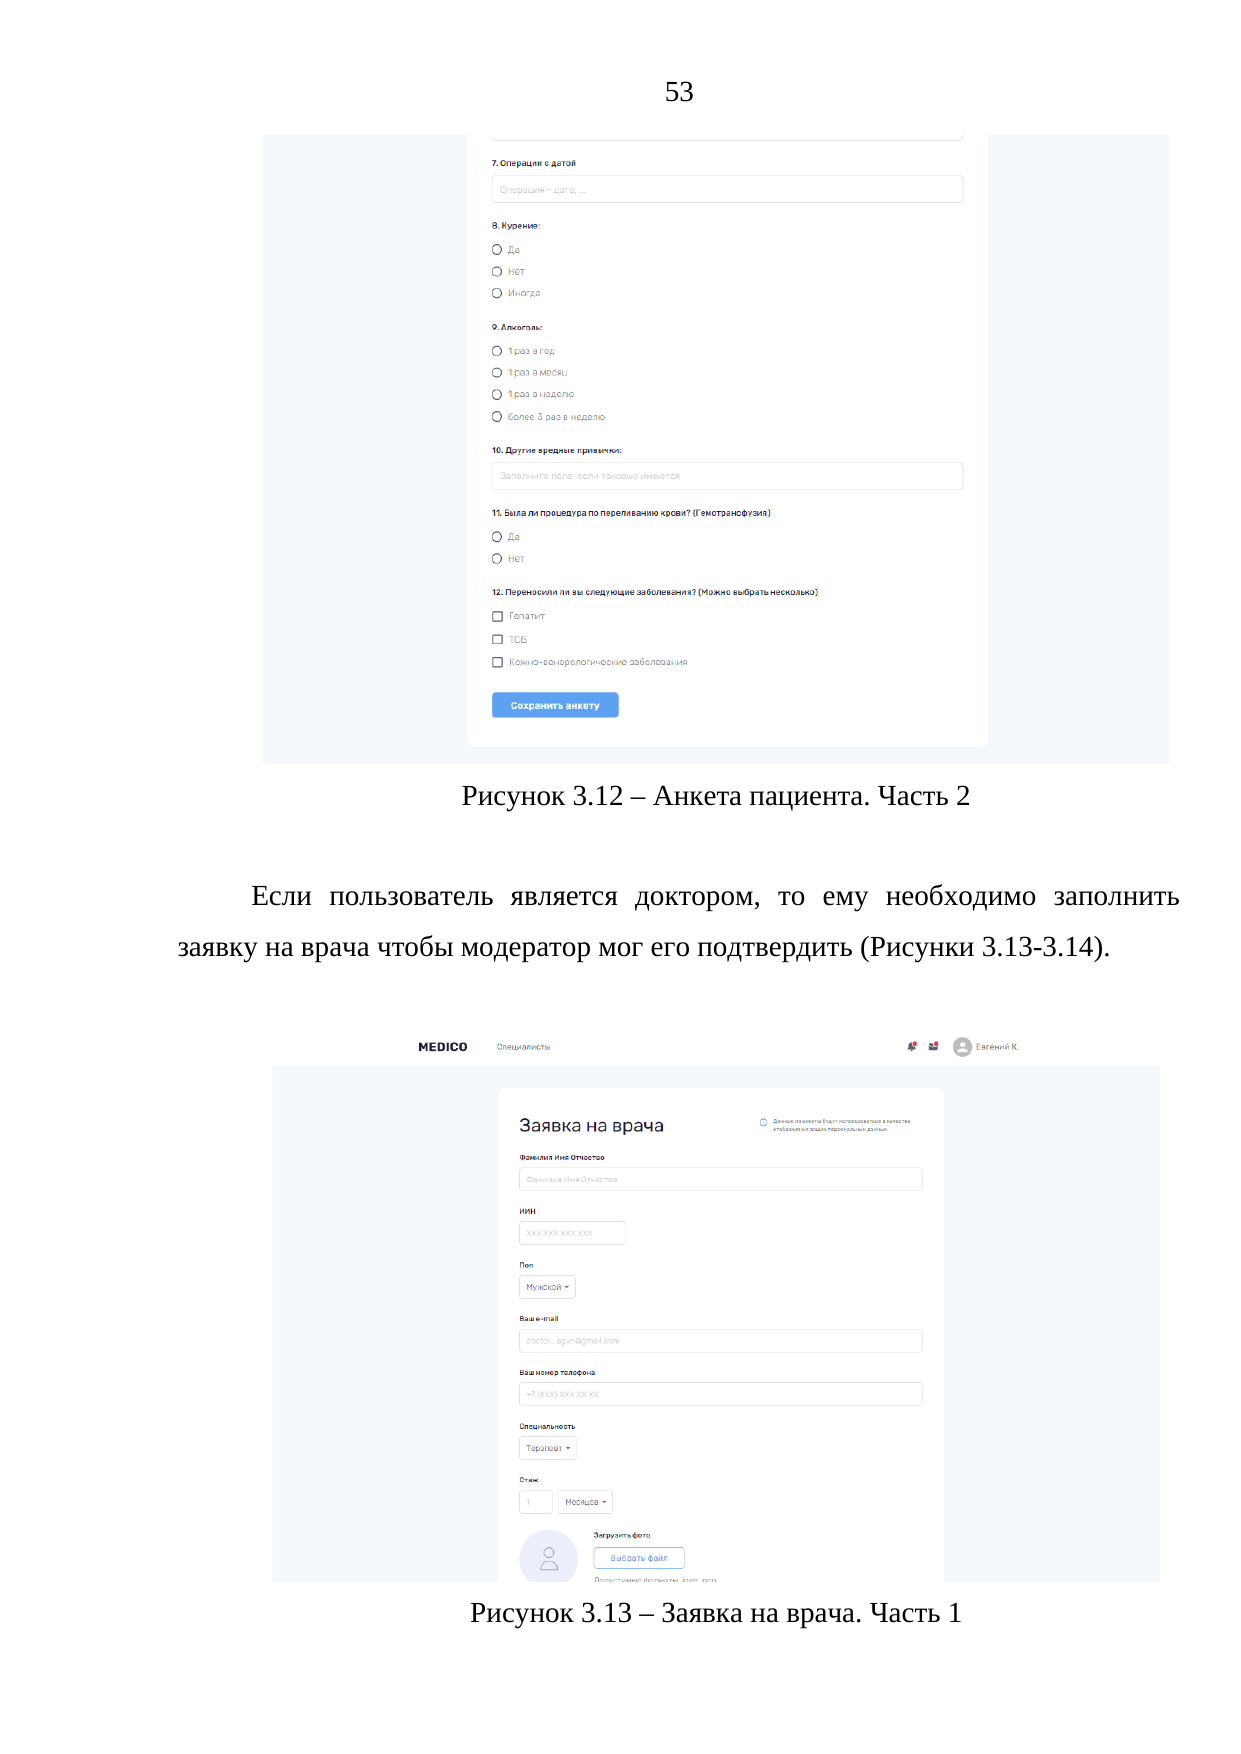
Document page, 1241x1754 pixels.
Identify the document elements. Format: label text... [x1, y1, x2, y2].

text Если пользователь является доктором, то ему необходимо заполнить заявку на врача чтобы модератор мог его подтвердить (Рисунки 3.13-3.14). [177, 878, 1181, 962]
text Рисунок 3.12 – Анкета пациента. Часть 2 [177, 778, 1181, 811]
picture [262, 135, 1170, 764]
text Рисунок 3.13 – Заявка на врача. Часть 1 [177, 1596, 1181, 1629]
picture [272, 1029, 1160, 1582]
